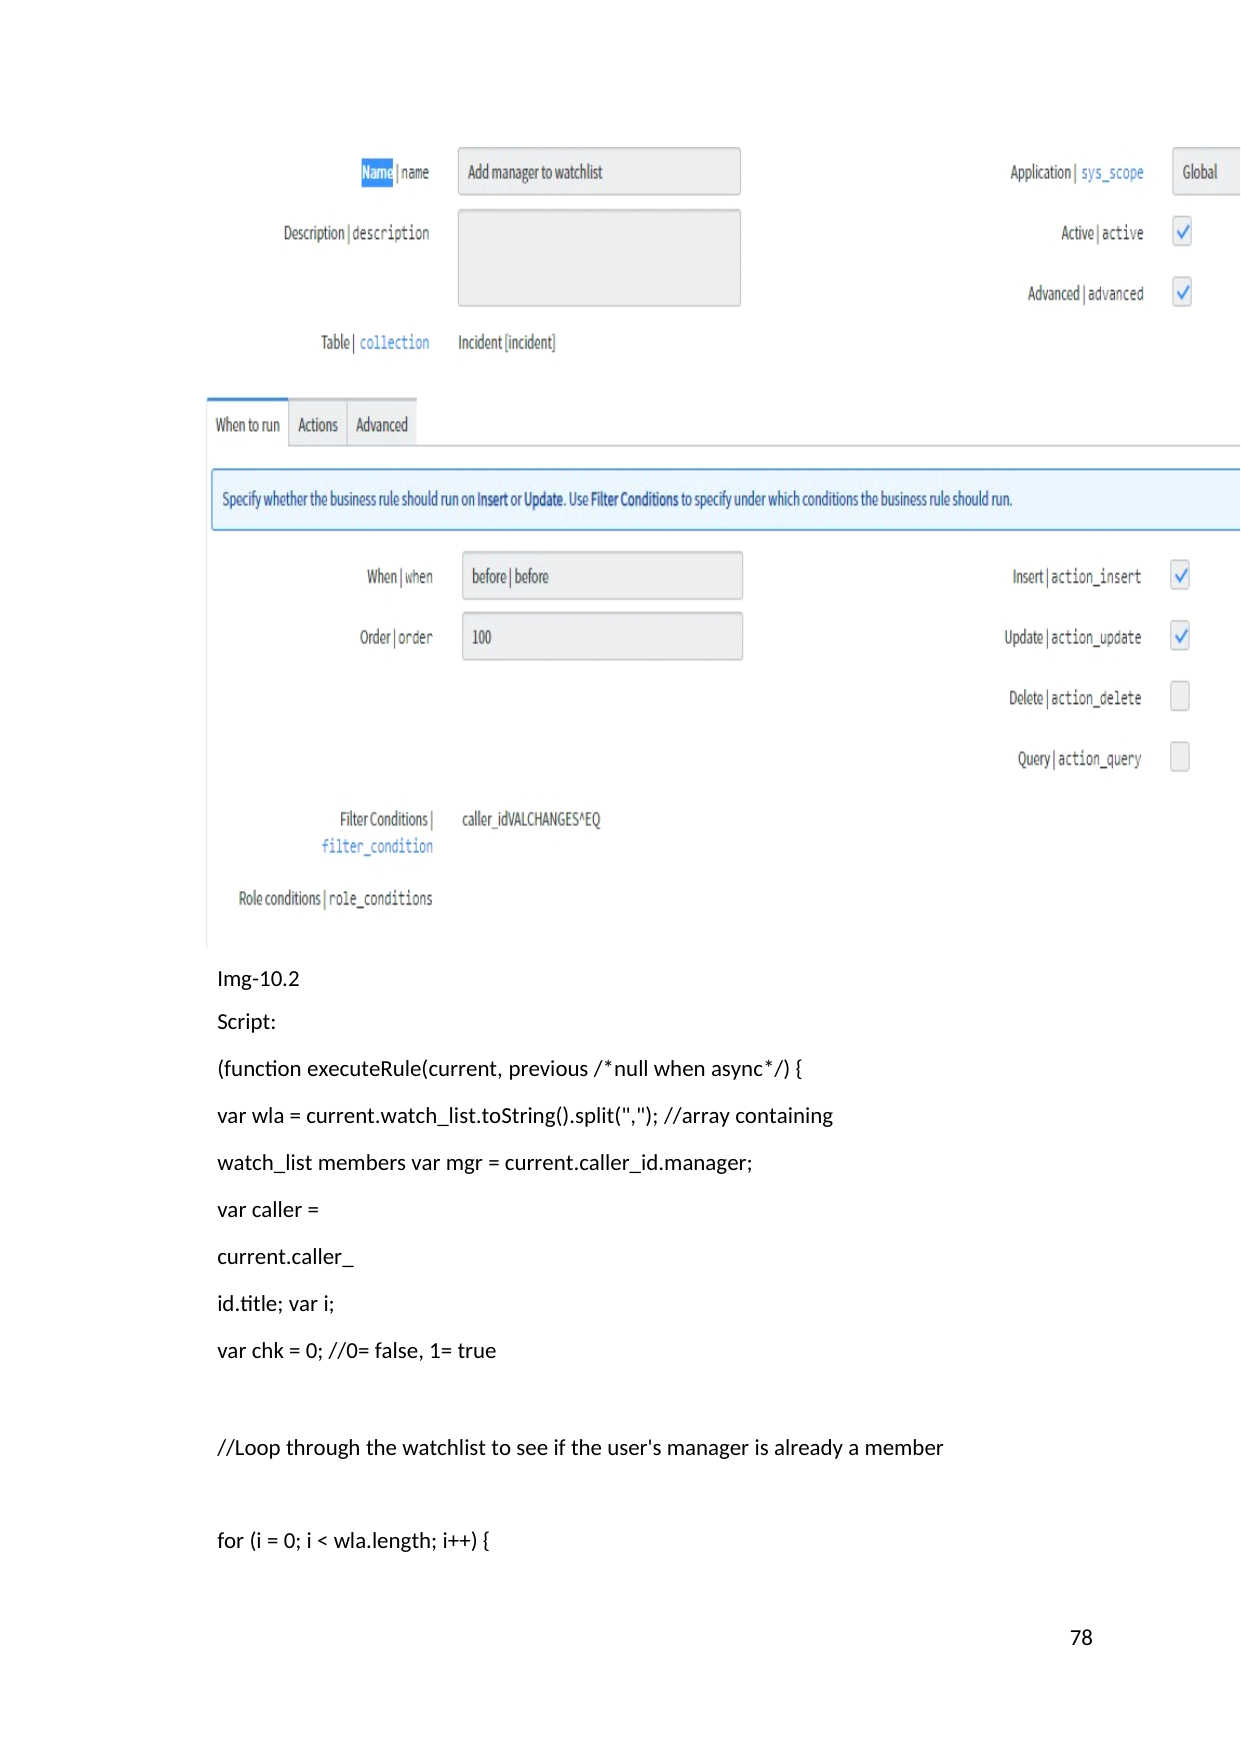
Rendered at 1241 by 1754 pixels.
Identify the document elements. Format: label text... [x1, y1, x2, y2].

text var caller = current.caller_id.title; var i; [217, 1195, 356, 1317]
text var chk = 0; //0= false, 1= true [217, 1336, 1093, 1364]
text Img-10.2 [217, 964, 1093, 992]
text (function executeRule(current, previous /*null when async*/) { [217, 1054, 1093, 1082]
text //Loop through the watchlist to see if the user's manager is already a member [217, 1433, 1093, 1461]
text Script: [217, 1007, 1093, 1036]
text for (i = 0; i < wla.length; i++) { [217, 1527, 1093, 1555]
picture [206, 147, 1241, 949]
text var wla = current.watch_list.toString().split(","); //array containing watch_list members var mgr = current.caller_id.manager; [217, 1101, 879, 1176]
